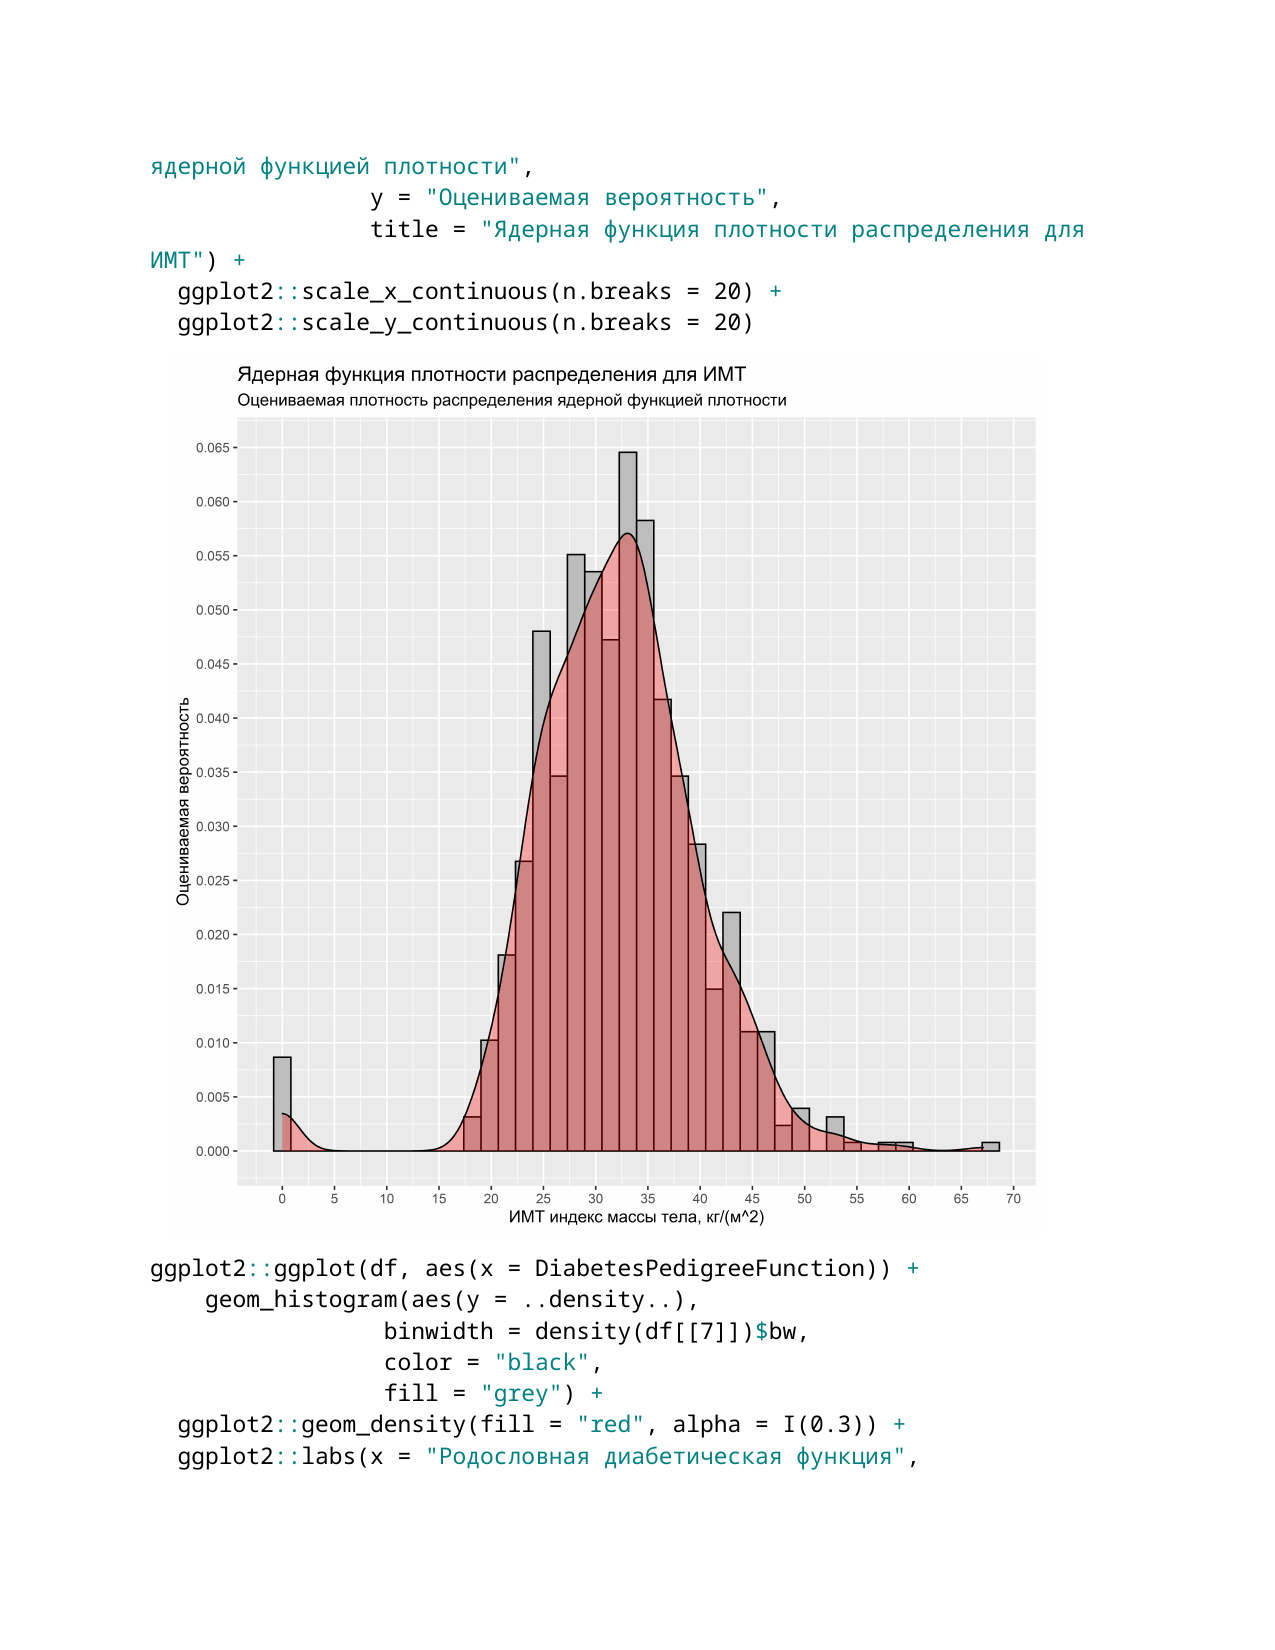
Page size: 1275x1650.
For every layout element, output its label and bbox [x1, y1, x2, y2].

text [150, 1252, 1125, 1471]
text [150, 150, 1125, 337]
picture [168, 358, 1044, 1234]
